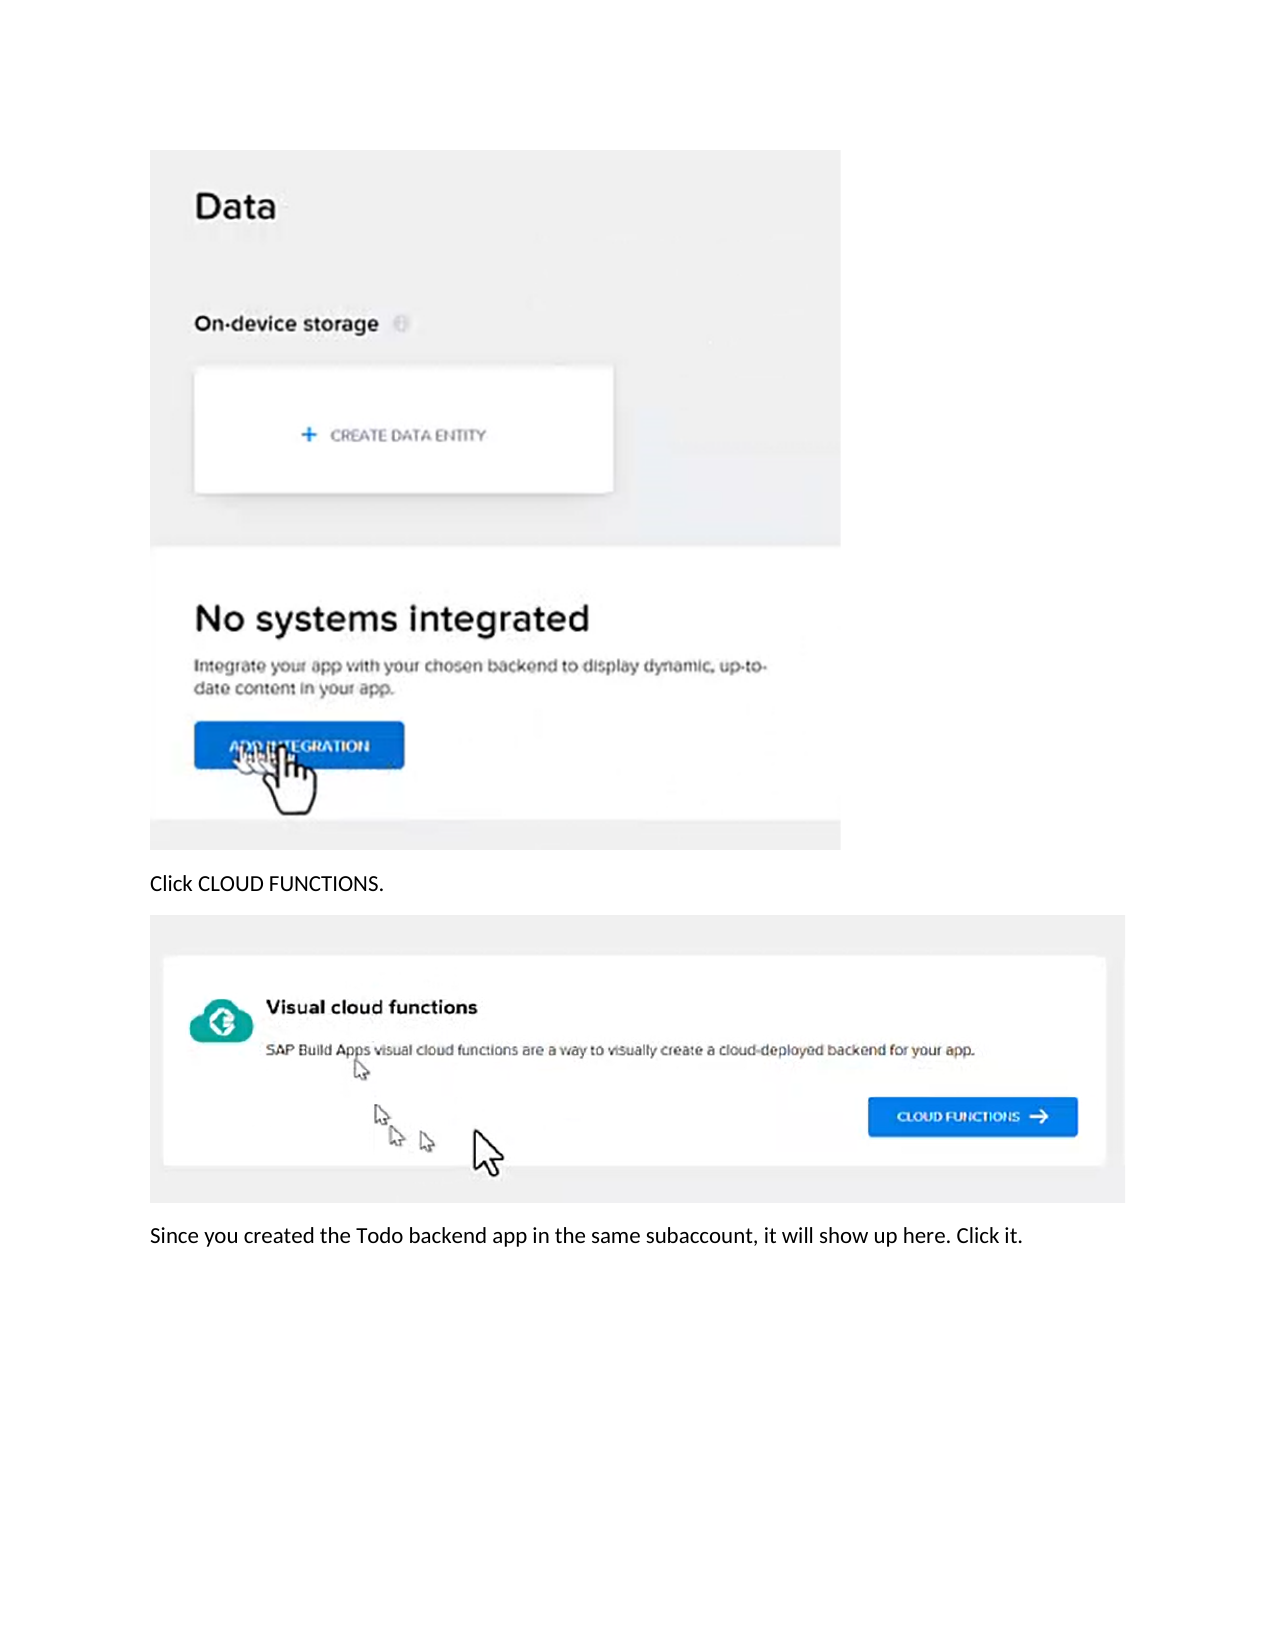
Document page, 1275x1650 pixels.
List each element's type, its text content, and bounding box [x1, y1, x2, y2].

picture [150, 150, 841, 850]
picture [150, 915, 1125, 1203]
text Since you created the Todo backend app in the same subaccount, it will show up here. Click it. [150, 1221, 1125, 1249]
text Click CLOUD FUNCTIONS. [150, 869, 1125, 897]
